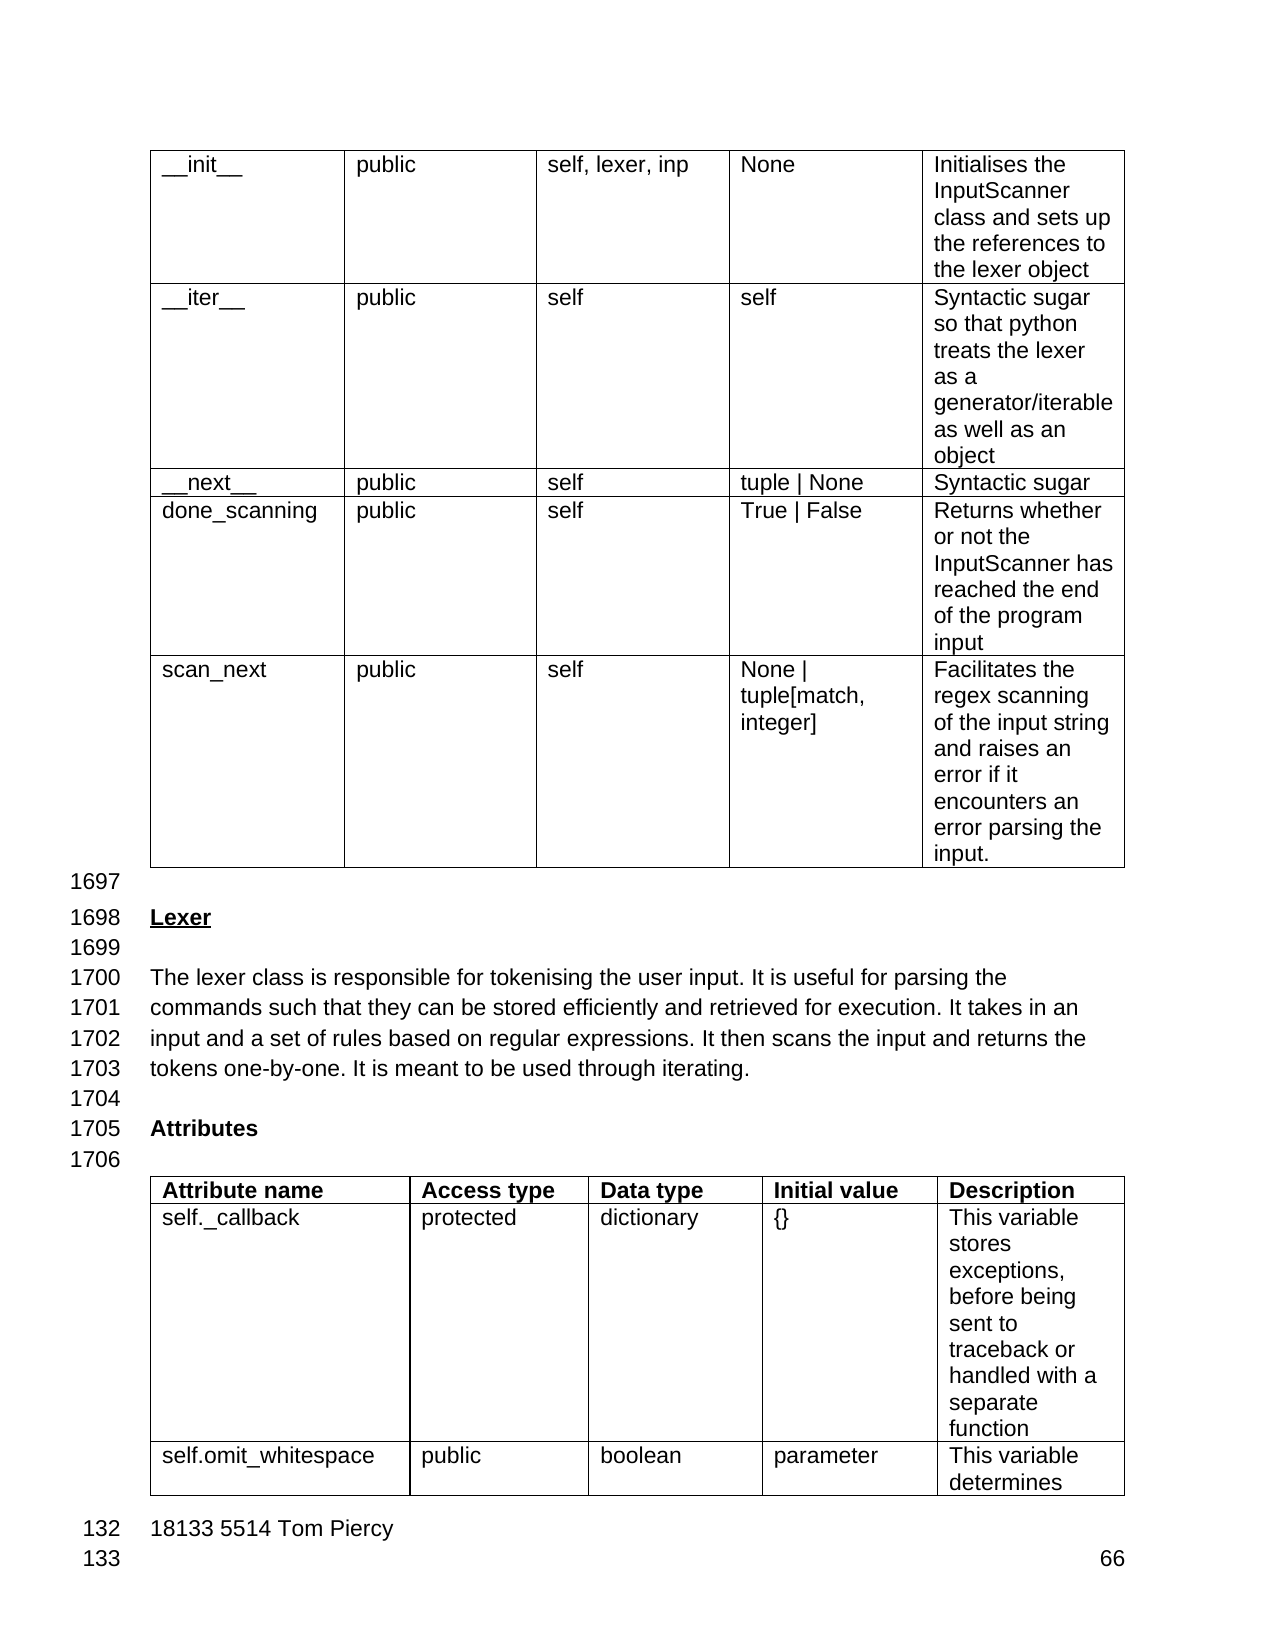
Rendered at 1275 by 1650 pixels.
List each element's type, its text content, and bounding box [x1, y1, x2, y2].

table_cell Syntactic sugar so that python treats the lexer as a generator/iterable as well as an object [923, 284, 1124, 468]
table_cell self [537, 656, 729, 867]
table_header Attribute name [151, 1177, 409, 1203]
text Lexer [150, 904, 1125, 930]
table_cell done_scanning [151, 497, 344, 655]
table_cell public [345, 284, 536, 468]
table_cell Syntactic sugar [923, 469, 1124, 496]
table_cell Initialises the InputScanner class and sets up the references to the lexer object [923, 151, 1124, 283]
table_cell None [730, 151, 922, 283]
table_cell self._callback [151, 1204, 409, 1441]
table_cell boolean [589, 1442, 762, 1495]
table_cell Facilitates the regex scanning of the input string and raises an error if it encounters an error parsing the input. [923, 656, 1124, 867]
table_cell public [345, 656, 536, 867]
table_cell scan_next [151, 656, 344, 867]
table_cell self, lexer, inp [537, 151, 729, 283]
table_cell public [411, 1442, 588, 1495]
table_cell protected [411, 1204, 588, 1441]
table_cell self [537, 497, 729, 655]
table_cell None | tuple[match, integer] [730, 656, 922, 867]
table_cell parameter [763, 1442, 937, 1495]
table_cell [938, 1442, 1124, 1495]
text Attributes [150, 1115, 1125, 1142]
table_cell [151, 1442, 409, 1495]
table_cell dictionary [589, 1204, 762, 1441]
table_cell public [345, 469, 536, 496]
table_cell __iter__ [151, 284, 344, 468]
table_cell public [345, 151, 536, 283]
table_cell __next__ [151, 469, 344, 496]
text The lexer class is responsible for tokenising the user input. It is useful for parsing the commands such that they can be stored efficiently and retrieved for execution. It takes in an input and a set of rules based on regular expressions. It then scans the input and returns the tokens one-by-one. It is meant to be used through iterating. [150, 964, 1125, 1081]
table_header Initial value [763, 1177, 937, 1203]
table_cell {} [763, 1204, 937, 1441]
table_cell self [537, 469, 729, 496]
table_cell self [730, 284, 922, 468]
table_cell self [537, 284, 729, 468]
table_cell True | False [730, 497, 922, 655]
table_cell Returns whether or not the InputScanner has reached the end of the program input [923, 497, 1124, 655]
table_cell tuple | None [730, 469, 922, 496]
table_header Access type [411, 1177, 588, 1203]
table_cell This variable stores exceptions, before being sent to traceback or handled with a separate function [938, 1204, 1124, 1441]
table_cell public [345, 497, 536, 655]
table_header Data type [589, 1177, 762, 1203]
table_cell __init__ [151, 151, 344, 283]
table_header Description [938, 1177, 1124, 1203]
